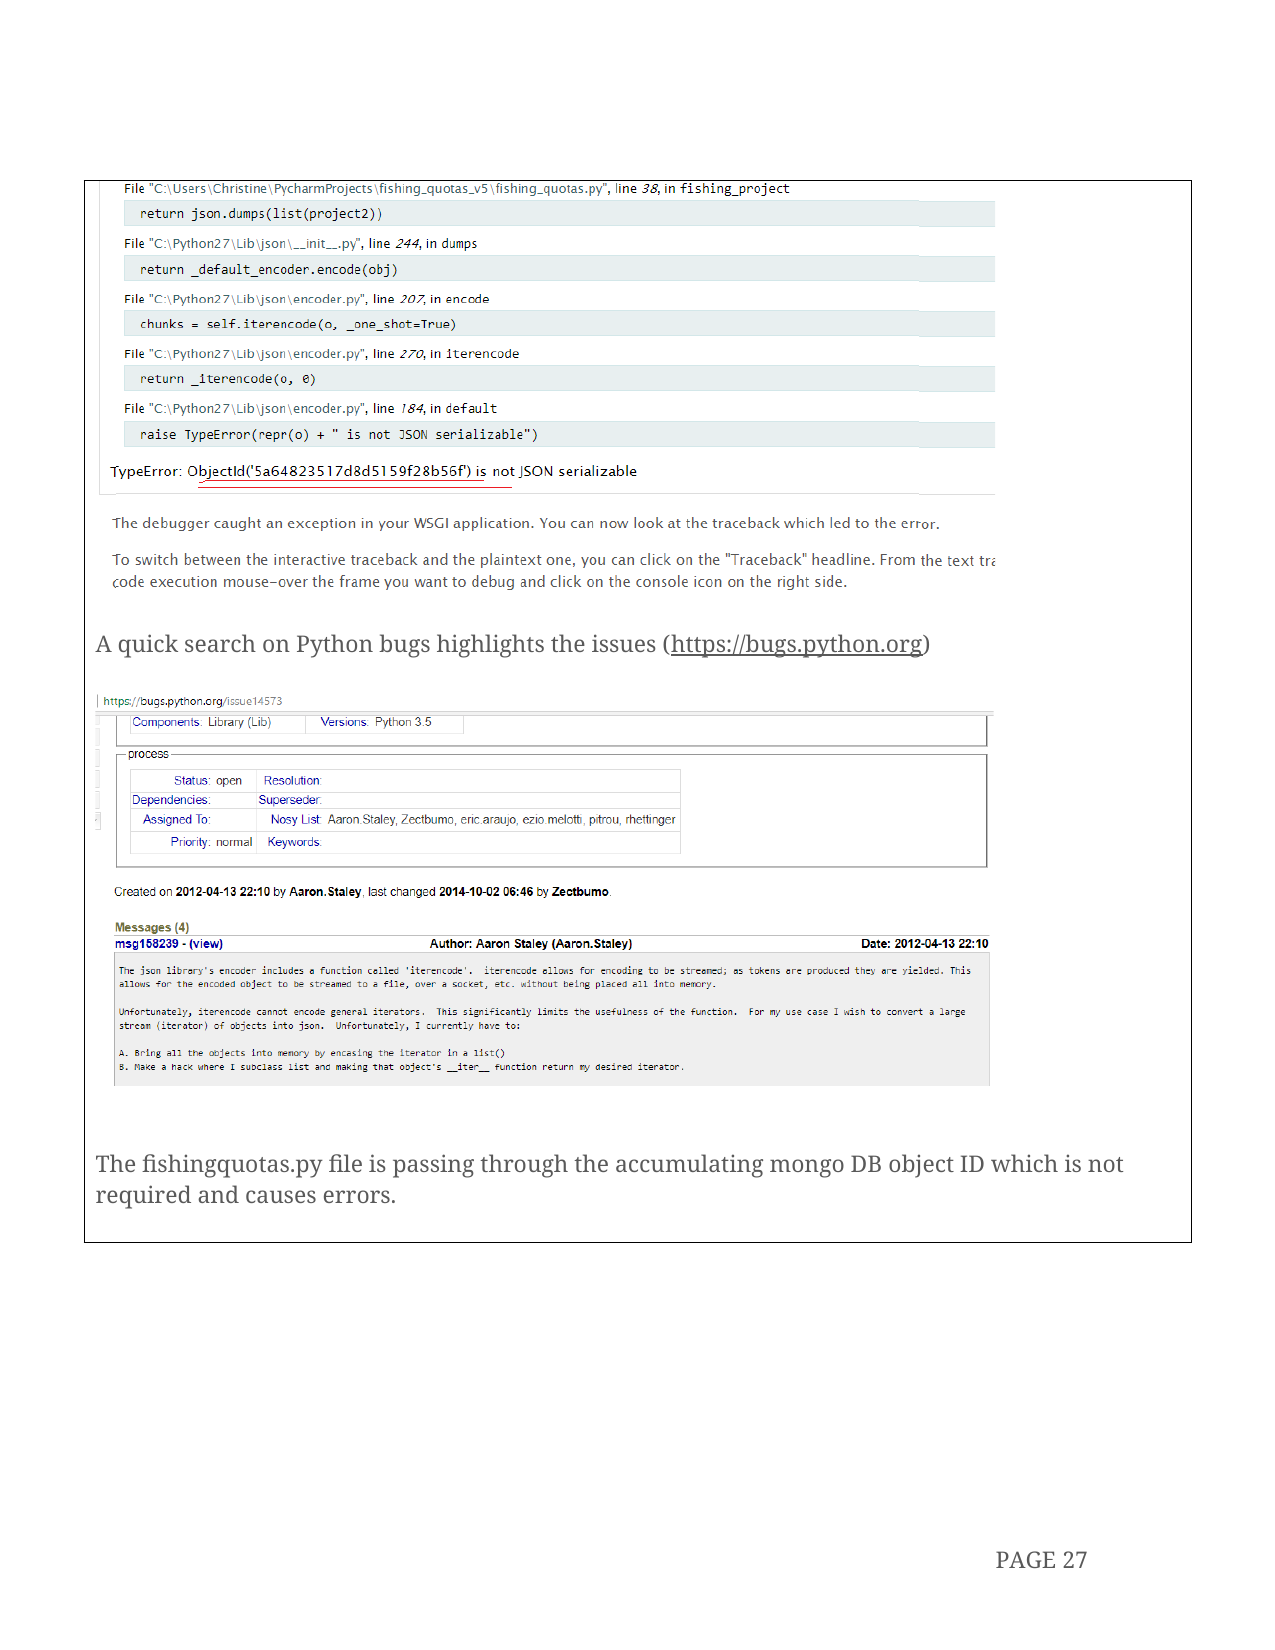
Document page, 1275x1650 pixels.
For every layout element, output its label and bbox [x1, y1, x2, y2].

table_cell [85, 181, 1191, 1242]
picture [95, 181, 996, 597]
picture [95, 690, 994, 1086]
